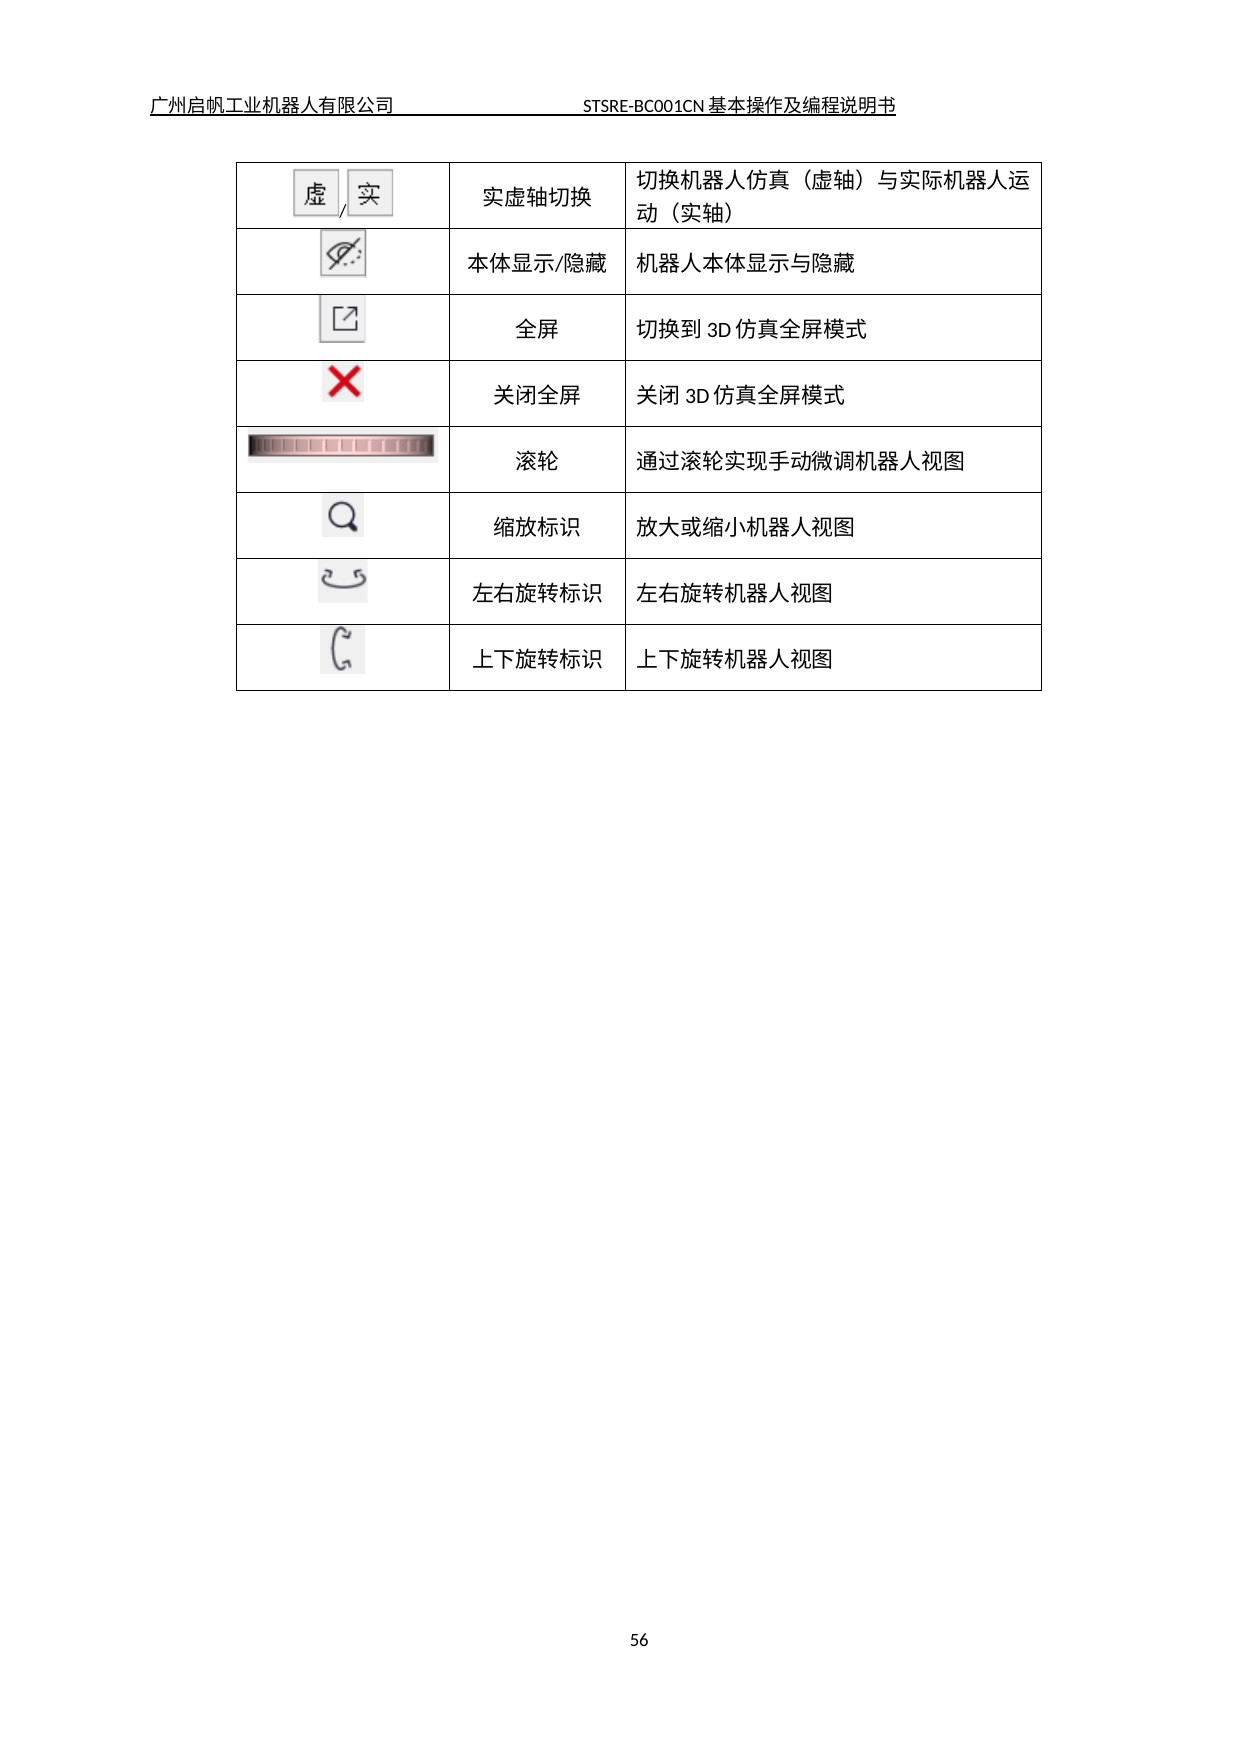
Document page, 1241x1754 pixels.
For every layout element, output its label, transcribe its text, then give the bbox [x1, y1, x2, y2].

picture [320, 625, 366, 674]
picture [292, 168, 340, 218]
picture [247, 427, 439, 463]
table_cell [237, 295, 449, 360]
table_cell 关闭3D仿真全屏模式 [626, 361, 1041, 426]
table_cell 放大或缩小机器人视图 [626, 493, 1041, 558]
table_cell 关闭全屏 [450, 361, 625, 426]
table_cell 本体显示/隐藏 [450, 229, 625, 294]
picture [319, 229, 367, 278]
table_cell [237, 361, 449, 426]
table_cell 机器人本体显示与隐藏 [626, 229, 1041, 294]
table_cell / [237, 163, 449, 228]
table_cell [237, 229, 449, 294]
table_cell 切换机器人仿真（虚轴）与实际机器人运动（实轴） [626, 163, 1041, 228]
table_cell 上下旋转标识 [450, 625, 625, 690]
table_cell [237, 559, 449, 624]
table_cell 通过滚轮实现手动微调机器人视图 [626, 427, 1041, 492]
table_cell 实虚轴切换 [450, 163, 625, 228]
picture [321, 361, 364, 402]
table_cell 上下旋转机器人视图 [626, 625, 1041, 690]
table_cell [237, 625, 449, 690]
table_cell 全屏 [450, 295, 625, 360]
table_cell [237, 427, 449, 492]
table_cell 左右旋转标识 [450, 559, 625, 624]
table_cell [237, 493, 449, 558]
table_cell 缩放标识 [450, 493, 625, 558]
table_cell 左右旋转机器人视图 [626, 559, 1041, 624]
table_cell 滚轮 [450, 427, 625, 492]
picture [317, 559, 368, 603]
picture [318, 295, 368, 343]
table_cell 切换到3D仿真全屏模式 [626, 295, 1041, 360]
picture [321, 493, 364, 537]
picture [346, 168, 394, 218]
